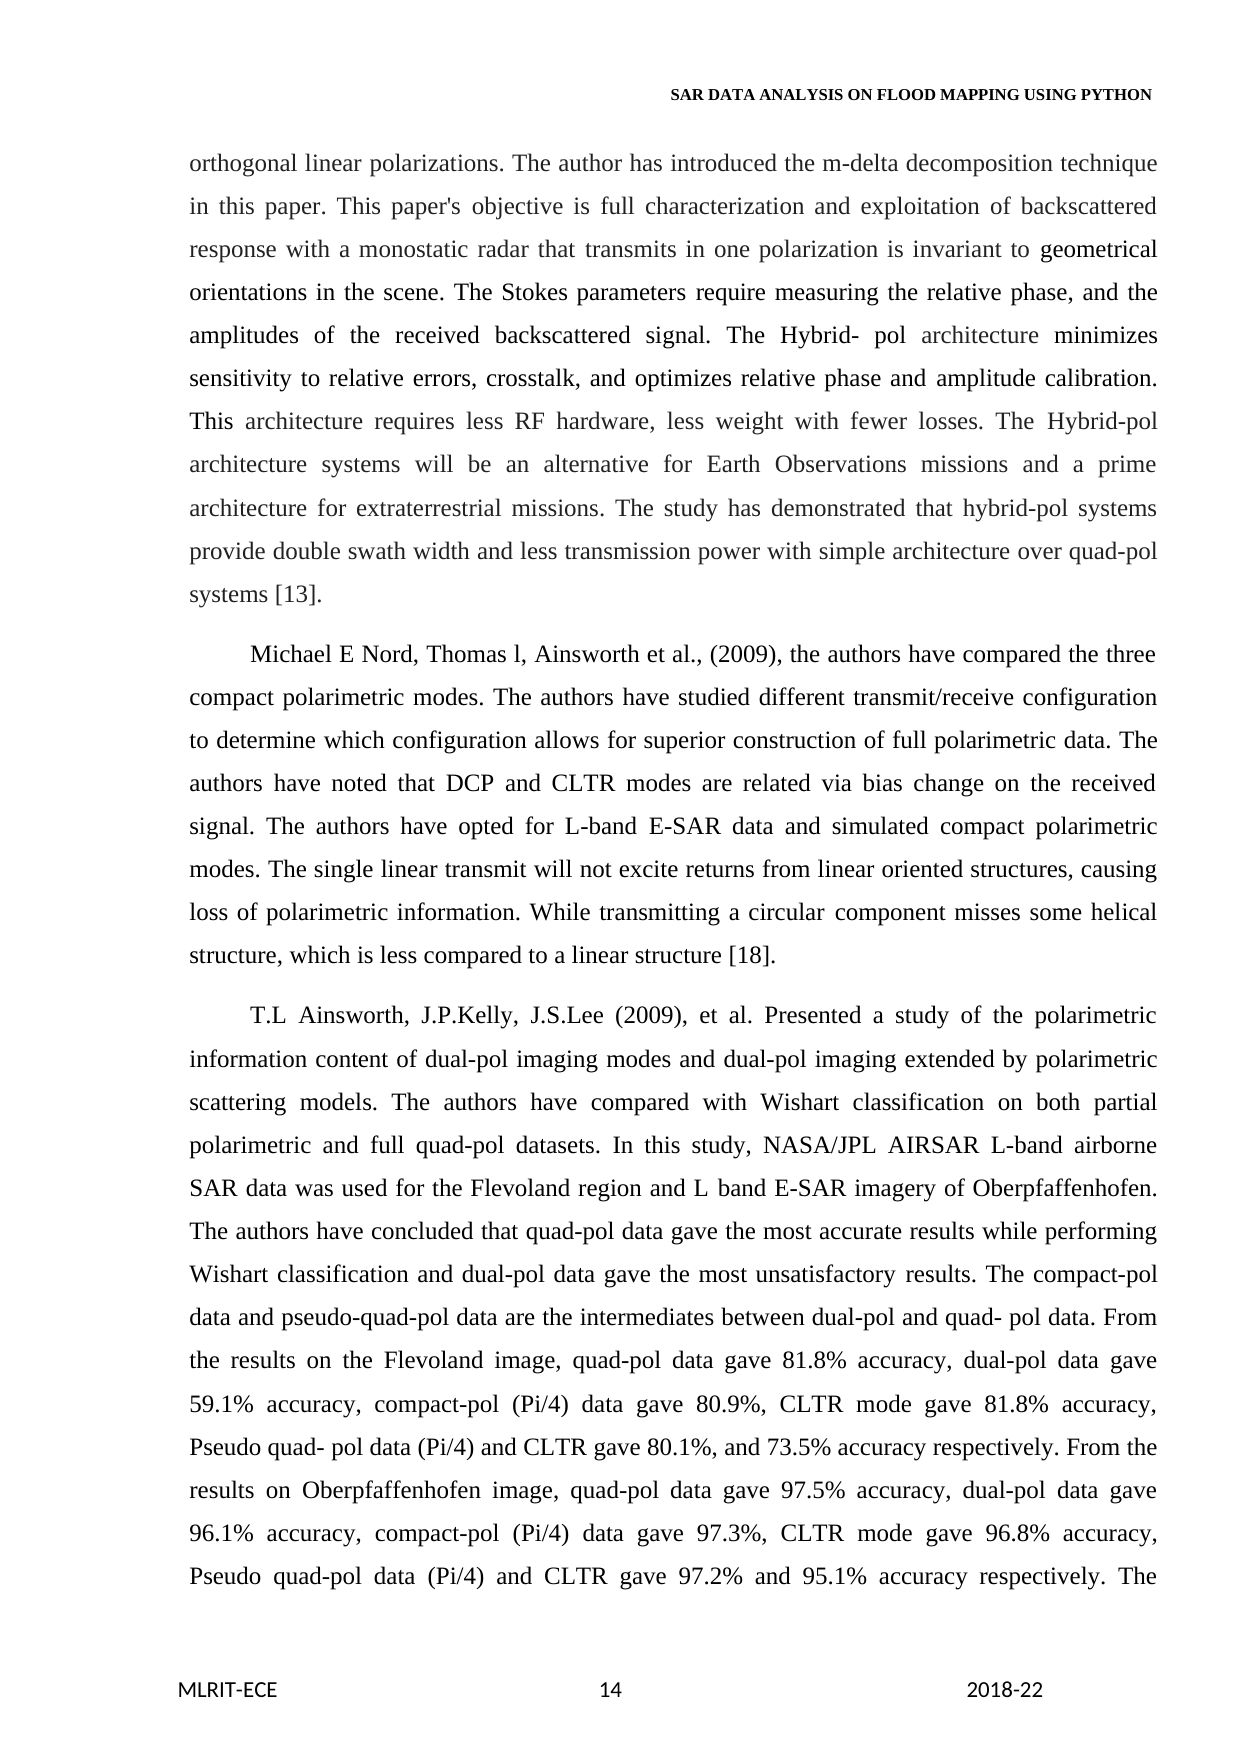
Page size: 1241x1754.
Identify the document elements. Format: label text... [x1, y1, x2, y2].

text Michael E Nord, Thomas l, Ainsworth et al., (2009), the authors have compared the three compact polarimetric modes. The authors have studied different transmit/receive configuration to determine which configuration allows for superior construction of full polarimetric data. The authors have noted that DCP and CLTR modes are related via bias change on the received signal. The authors have opted for L-band E-SAR data and simulated compact polarimetric modes. The single linear transmit will not excite returns from linear oriented structures, causing loss of polarimetric information. While transmitting a circular component misses some helical structure, which is less compared to a linear structure [18]. [189, 639, 1158, 969]
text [189, 1001, 1158, 1590]
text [189, 148, 1158, 608]
